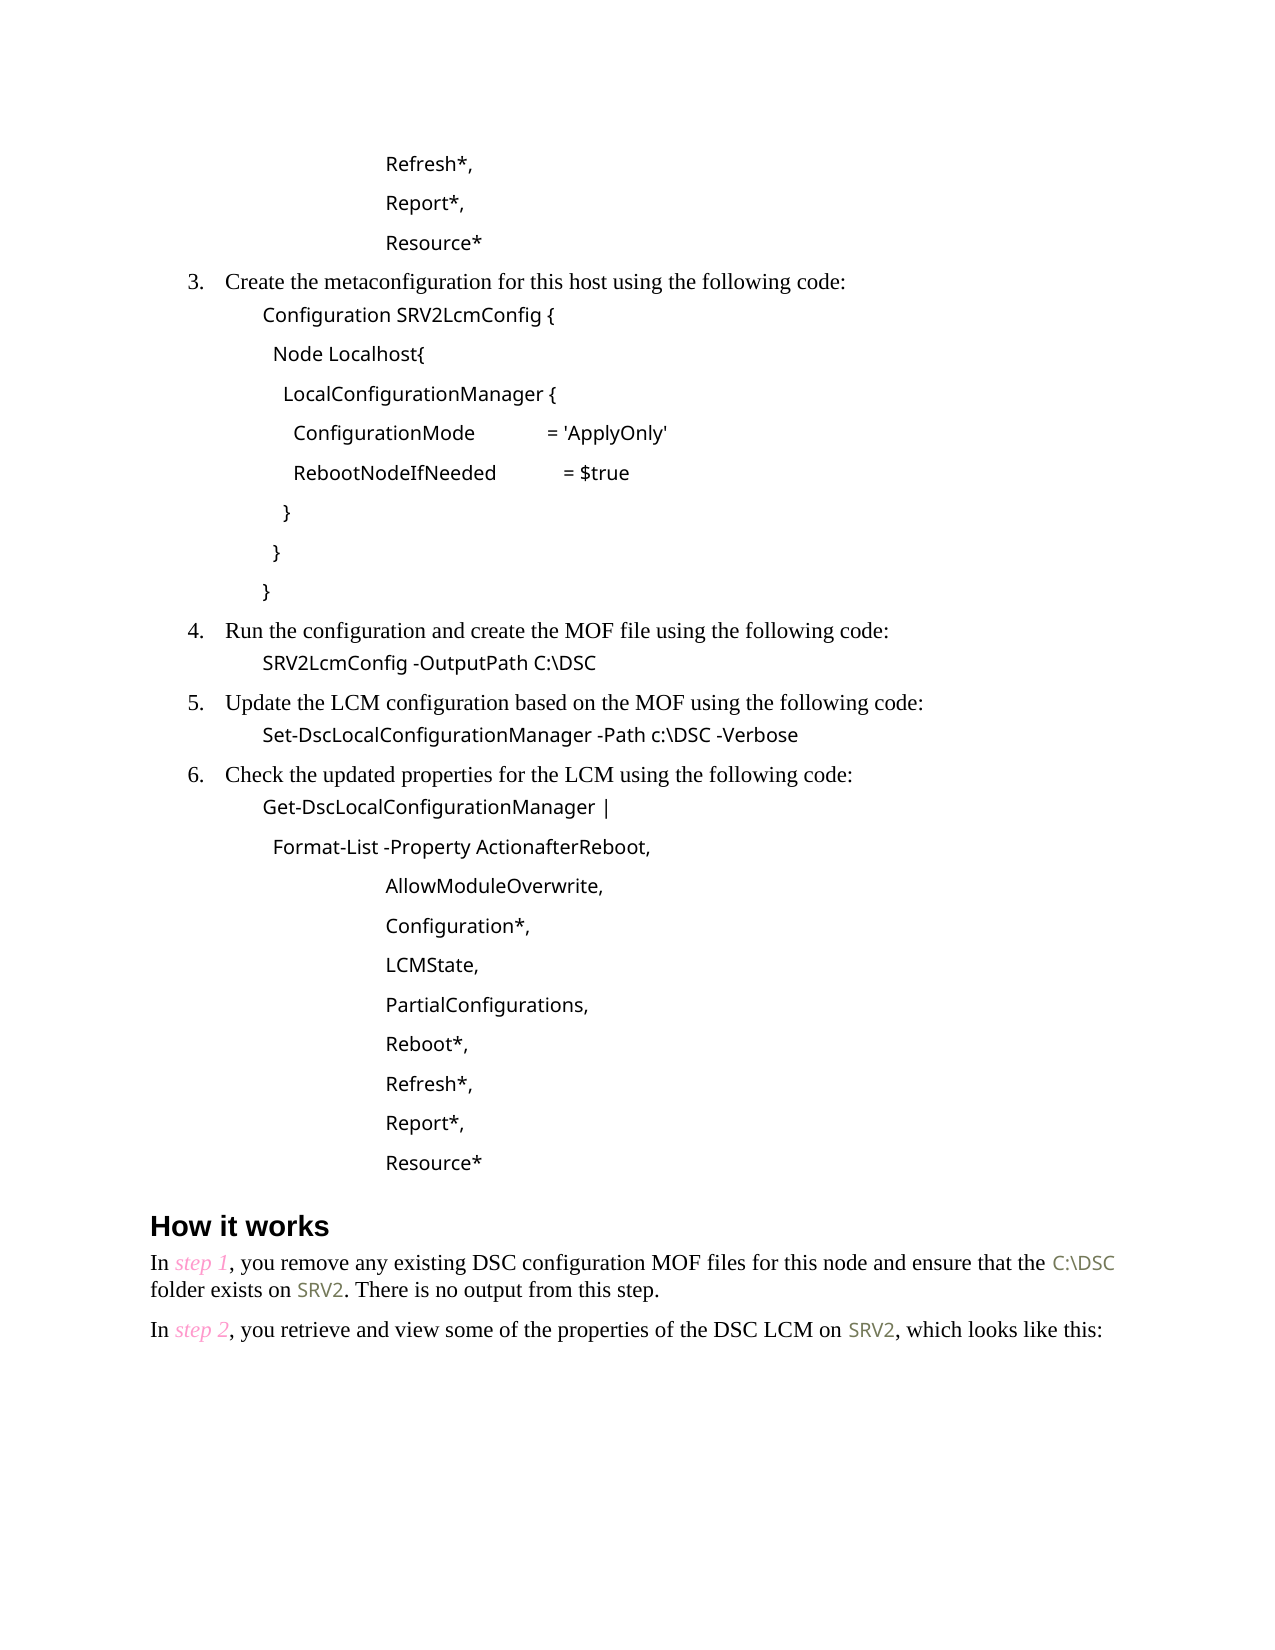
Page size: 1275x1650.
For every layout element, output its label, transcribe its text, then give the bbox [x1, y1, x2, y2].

text Create the metaconfiguration for this host using the following code: [187, 268, 1087, 295]
text PartialConfigurations, [262, 991, 1125, 1018]
text AllowModuleOverwrite, [262, 873, 1125, 899]
text } [262, 538, 1125, 565]
text Check the updated properties for the LCM using the following code: [187, 761, 1087, 787]
text Format-List -Property ActionafterReboot, [262, 833, 1125, 860]
text Set-DscLocalConfigurationManager -Path c:\DSC -Verbose [262, 722, 1125, 748]
text Refresh*, [262, 1070, 1125, 1097]
text RebootNodeIfNeeded = $true [262, 459, 1125, 486]
text In step 1, you remove any existing DSC configuration MOF files for this node and ensure that the C:\DSC folder exists on SRV2. There is no output from this step. [150, 1249, 1125, 1303]
text In step 2, you retrieve and view some of the properties of the DSC LCM on SRV2, which looks like this: [150, 1316, 1125, 1343]
text SRV2LcmConfig -OutputPath C:\DSC [262, 649, 1125, 676]
text Get-DscLocalConfigurationManager | [262, 794, 1125, 821]
subtitle How it works [150, 1209, 1125, 1243]
text Refresh*, [262, 150, 1125, 177]
text Configuration SRV2LcmConfig { [262, 301, 1125, 328]
text Node Localhost{ [262, 341, 1125, 367]
text Report*, [262, 189, 1125, 216]
text } [262, 577, 1125, 604]
text Update the LCM configuration based on the MOF using the following code: [187, 689, 1087, 715]
text Resource* [262, 1149, 1125, 1176]
text Report*, [262, 1109, 1125, 1136]
text LocalConfigurationManager { [262, 380, 1125, 407]
text Run the configuration and create the MOF file using the following code: [187, 617, 1087, 643]
text ConfigurationMode = 'ApplyOnly' [262, 419, 1125, 446]
text } [262, 498, 1125, 525]
text Reboot*, [262, 1031, 1125, 1057]
text LCMState, [262, 952, 1125, 978]
text Configuration*, [262, 912, 1125, 939]
text Resource* [262, 229, 1125, 256]
